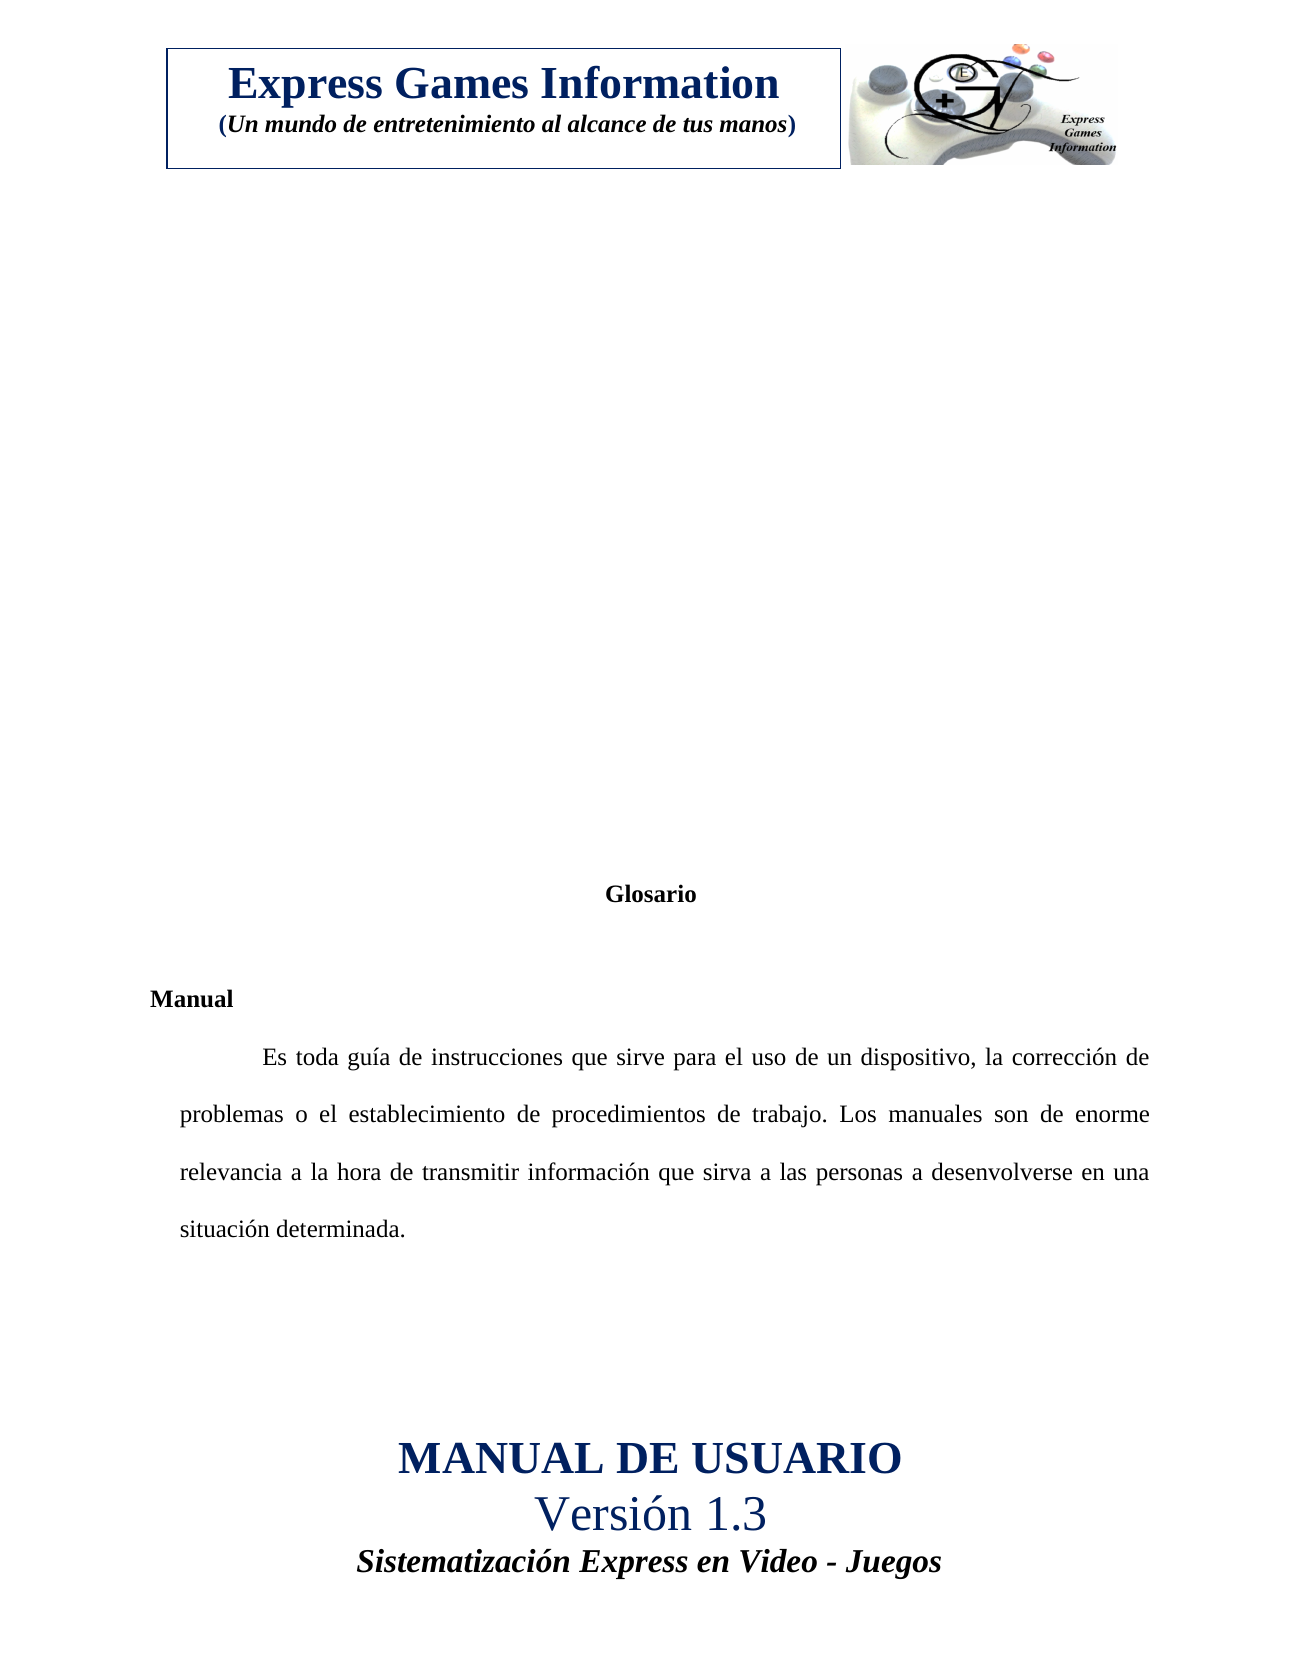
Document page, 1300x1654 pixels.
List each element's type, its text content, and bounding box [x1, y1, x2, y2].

list Es toda guía de instrucciones que sirve para el uso de un dispositivo, la corrección de problemas o el establecimiento de procedimientos de trabajo. Los manuales son de enorme relevancia a la hora de transmitir información que sirva a las personas a desenvolverse en una situación determinada. [179, 1042, 1151, 1243]
subtitle Manual [150, 984, 1151, 1013]
subtitle Glosario [150, 879, 1151, 908]
picture [844, 44, 1119, 165]
